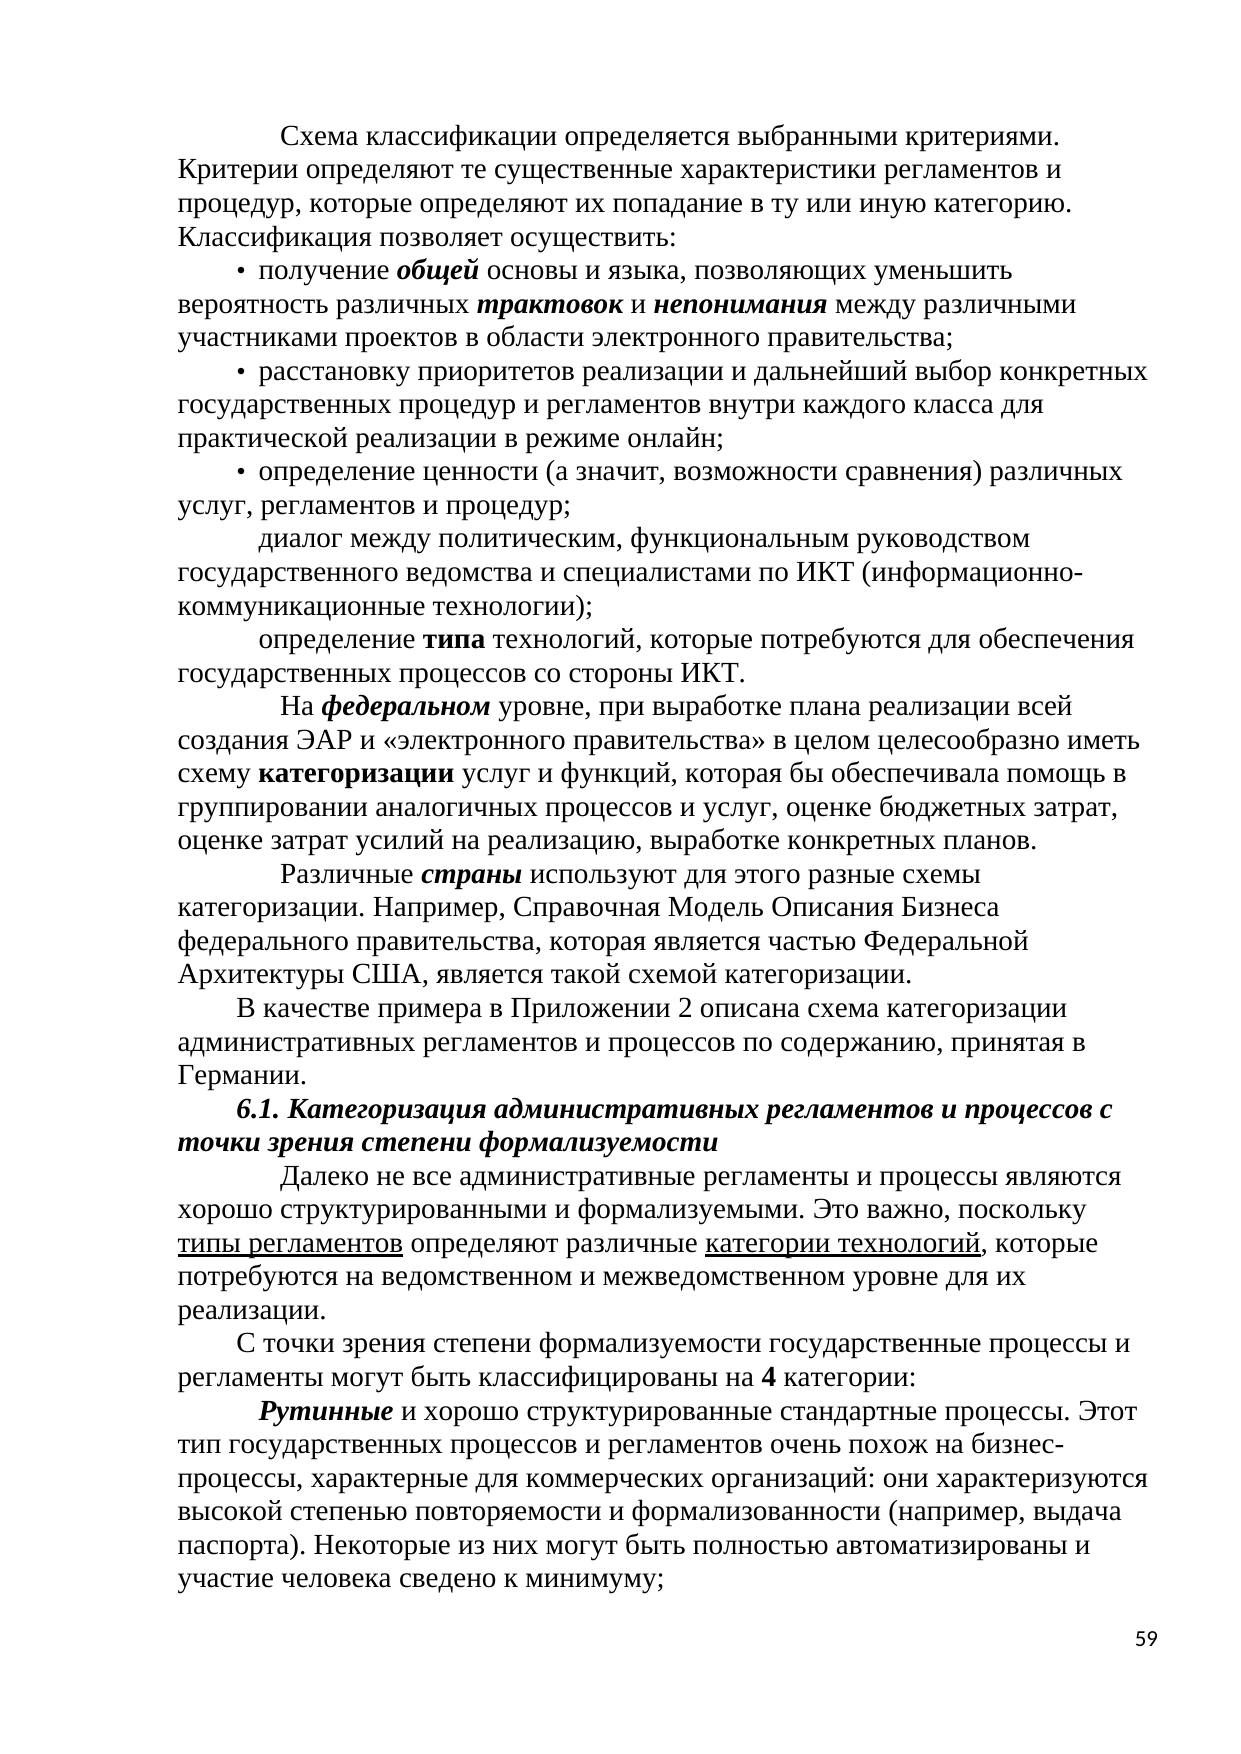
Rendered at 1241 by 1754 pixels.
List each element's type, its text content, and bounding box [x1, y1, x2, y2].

text диалог между политическим, функциональным руководством государственного ведомства и специалистами по ИКТ (информационно-коммуникационные технологии); [177, 521, 1158, 621]
list получение общей основы и языка, позволяющих уменьшить вероятность различных трактовок и непонимания между различными участниками проектов в области электронного правительства; [177, 252, 1158, 353]
text Схема классификации определяется выбранными критериями. Критерии определяют те существенные характеристики регламентов и процедур, которые определяют их попадание в ту или иную категорию. Классификация позволяет осуществить: [177, 118, 1158, 252]
text Далеко не все административные регламенты и процессы являются хорошо структурированными и формализуемыми. Это важно, поскольку типы регламентов определяют различные категории технологий, которые потребуются на ведомственном и межведомственном уровне для их реализации. [177, 1158, 1158, 1326]
text С точки зрения степени формализуемости государственные процессы и регламенты могут быть классифицированы на 4 категории: [177, 1326, 1158, 1393]
list определение ценности (а значит, возможности сравнения) различных услуг, регламентов и процедур; [177, 453, 1158, 521]
text Различные страны используют для этого разные схемы категоризации. Например, Справочная Модель Описания Бизнеса федерального правительства, которая является частью Федеральной Архитектуры США, является такой схемой категоризации. [177, 856, 1158, 990]
text определение типа технологий, которые потребуются для обеспечения государственных процессов со стороны ИКТ. [177, 621, 1158, 688]
text 6.1. Категоризация административных регламентов и процессов с точки зрения степени формализуемости [177, 1091, 1158, 1158]
list расстановку приоритетов реализации и дальнейший выбор конкретных государственных процедур и регламентов внутри каждого класса для практической реализации в режиме онлайн; [177, 353, 1158, 453]
text Рутинные и хорошо структурированные стандартные процессы. Этот тип государственных процессов и регламентов очень похож на бизнес-процессы, характерные для коммерческих организаций: они характеризуются высокой степенью повторяемости и формализованности (например, выдача паспорта). Некоторые из них могут быть полностью автоматизированы и участие человека сведено к минимуму; [177, 1393, 1158, 1594]
text В качестве примера в Приложении 2 описана схема категоризации административных регламентов и процессов по содержанию, принятая в Германии. [177, 990, 1158, 1091]
text На федеральном уровне, при выработке плана реализации всей создания ЭАР и «электронного правительства» в целом целесообразно иметь схему категоризации услуг и функций, которая бы обеспечивала помощь в группировании аналогичных процессов и услуг, оценке бюджетных затрат, оценке затрат усилий на реализацию, выработке конкретных планов. [177, 688, 1158, 856]
